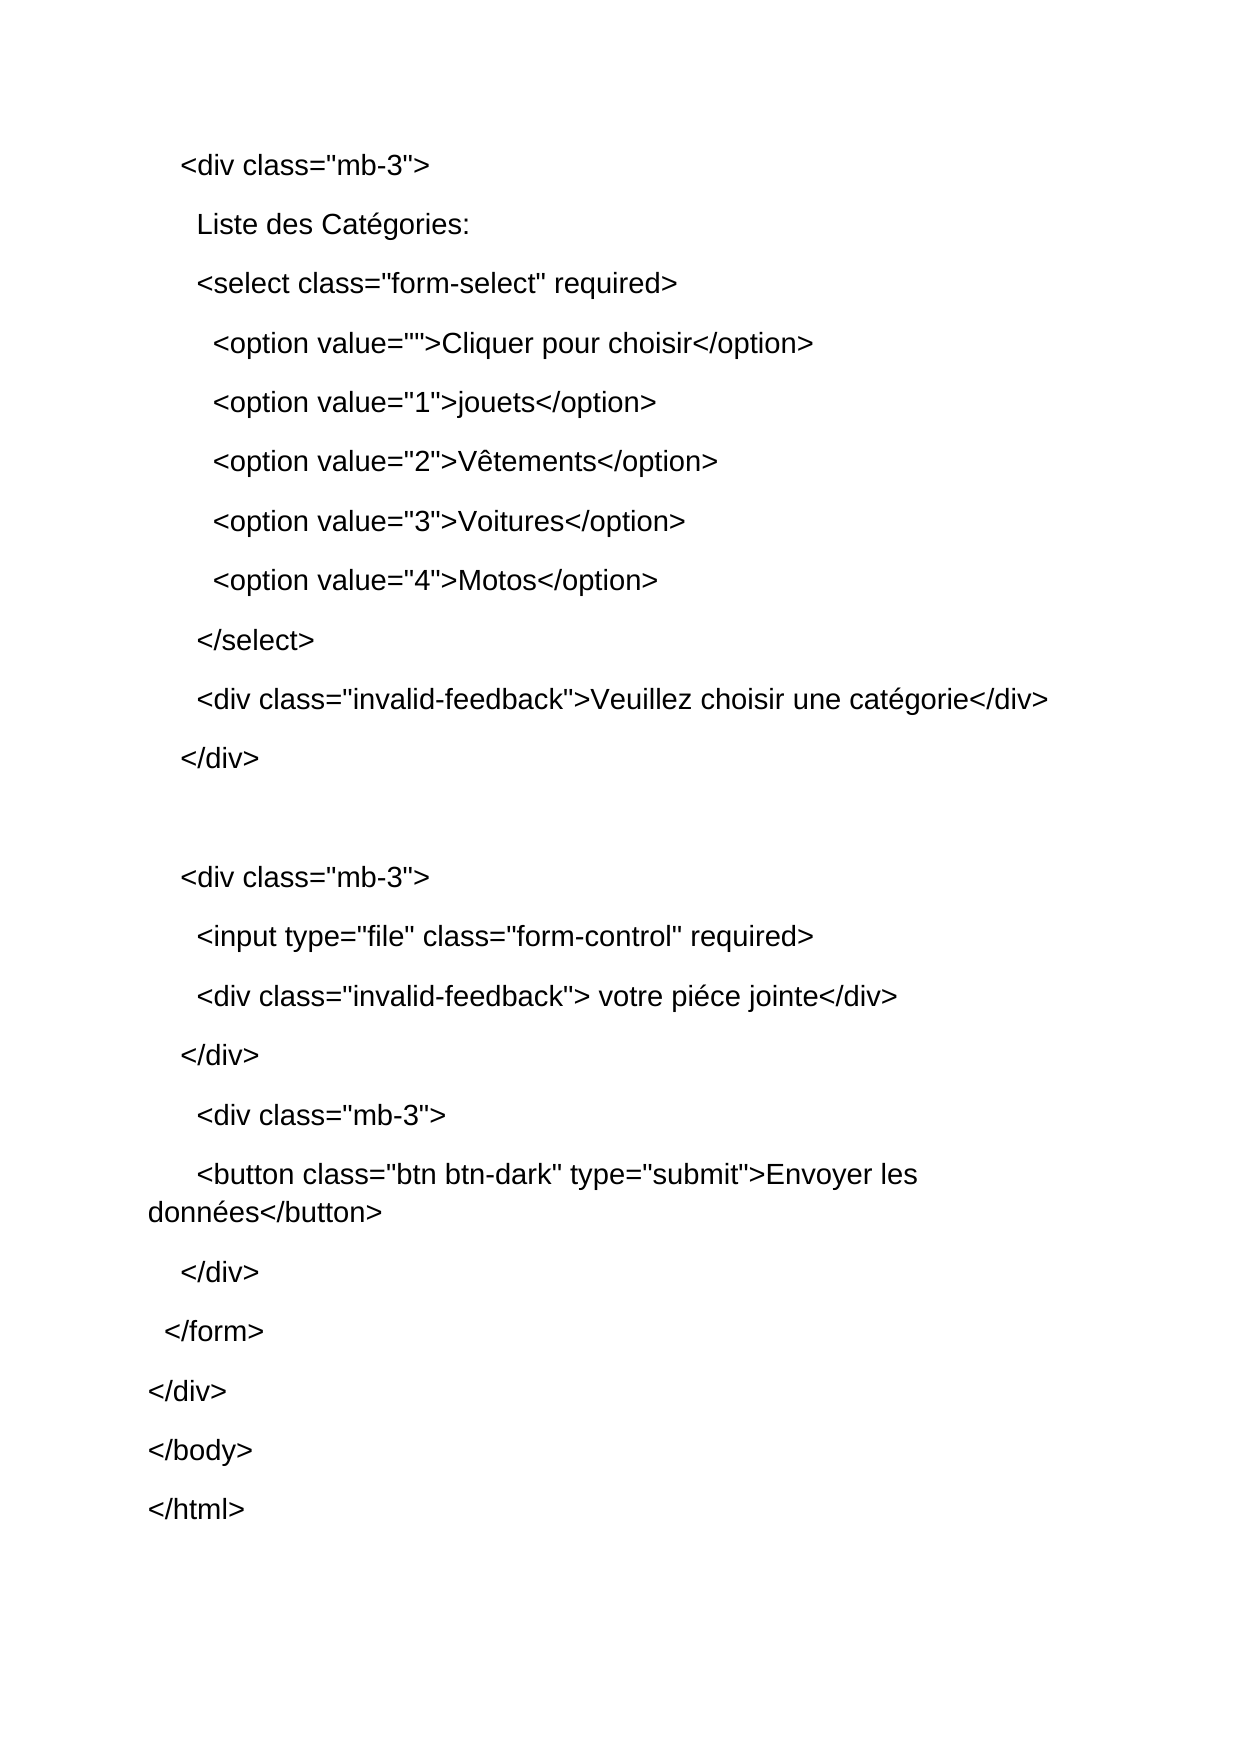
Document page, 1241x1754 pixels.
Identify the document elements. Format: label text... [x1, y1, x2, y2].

text <div class="invalid-feedback">Veuillez choisir une catégorie</div> [148, 682, 1093, 716]
text <option value="2">Vêtements</option> [148, 444, 1093, 478]
text <div class="invalid-feedback"> votre piéce jointe</div> [148, 979, 1093, 1012]
text <div class="mb-3"> [148, 148, 1093, 181]
text </div> [148, 1038, 1093, 1072]
text <option value="3">Voitures</option> [148, 504, 1093, 537]
text <select class="form-select" required> [148, 266, 1093, 300]
text Liste des Catégories: [148, 207, 1093, 241]
text <div class="mb-3"> [148, 1098, 1093, 1131]
text <option value="1">jouets</option> [148, 385, 1093, 419]
text </select> [148, 623, 1093, 656]
text </form> [148, 1314, 1093, 1348]
text </div> [148, 741, 1093, 775]
text </div> [148, 1374, 1093, 1407]
text </div> [148, 1255, 1093, 1288]
text <option value="4">Motos</option> [148, 563, 1093, 597]
text </html> [148, 1492, 1093, 1526]
text <div class="mb-3"> [148, 860, 1093, 894]
text </body> [148, 1433, 1093, 1467]
text <button class="btn btn-dark" type="submit">Envoyer les données</button> [148, 1157, 1093, 1229]
text <option value="">Cliquer pour choisir</option> [148, 326, 1093, 359]
text <input type="file" class="form-control" required> [148, 919, 1093, 953]
